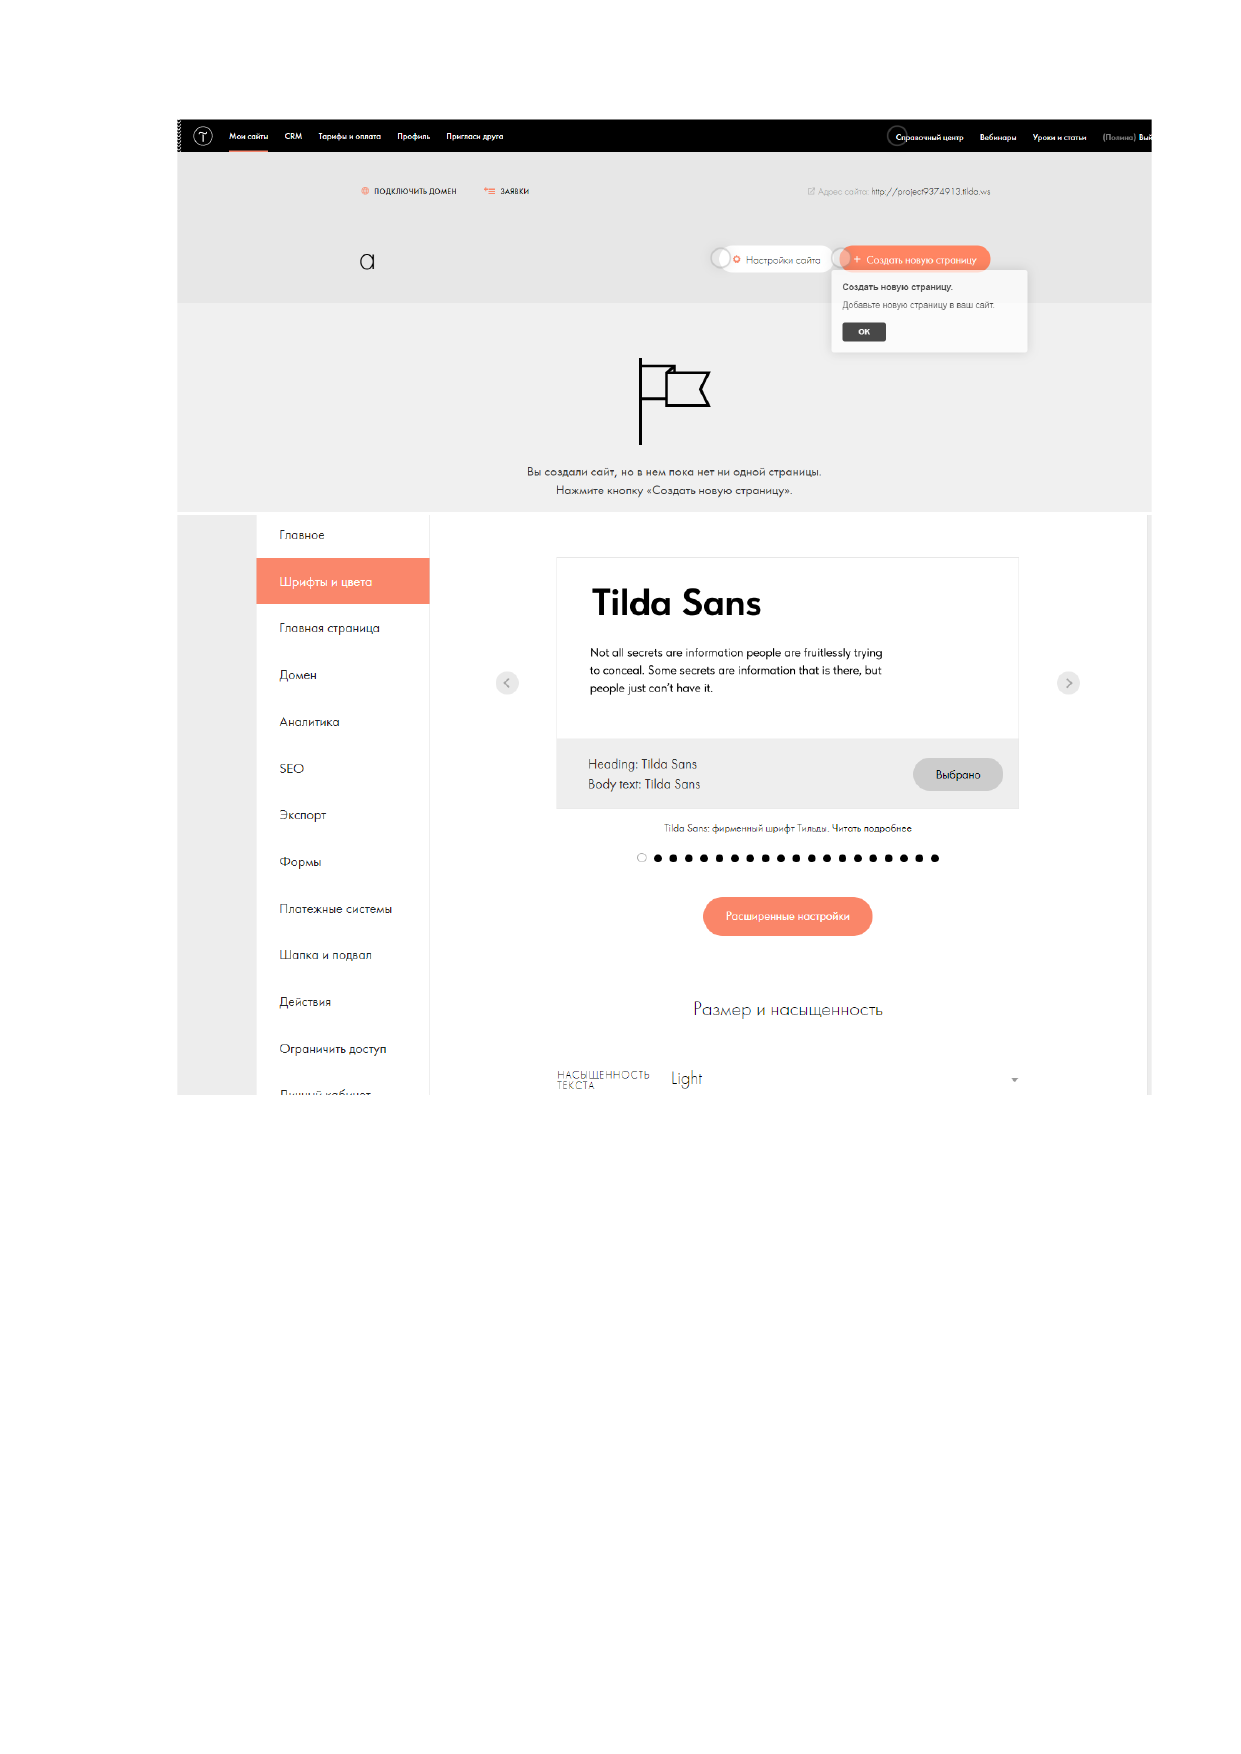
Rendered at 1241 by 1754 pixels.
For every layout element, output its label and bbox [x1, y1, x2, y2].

picture [177, 515, 1152, 1095]
picture [177, 118, 1152, 512]
